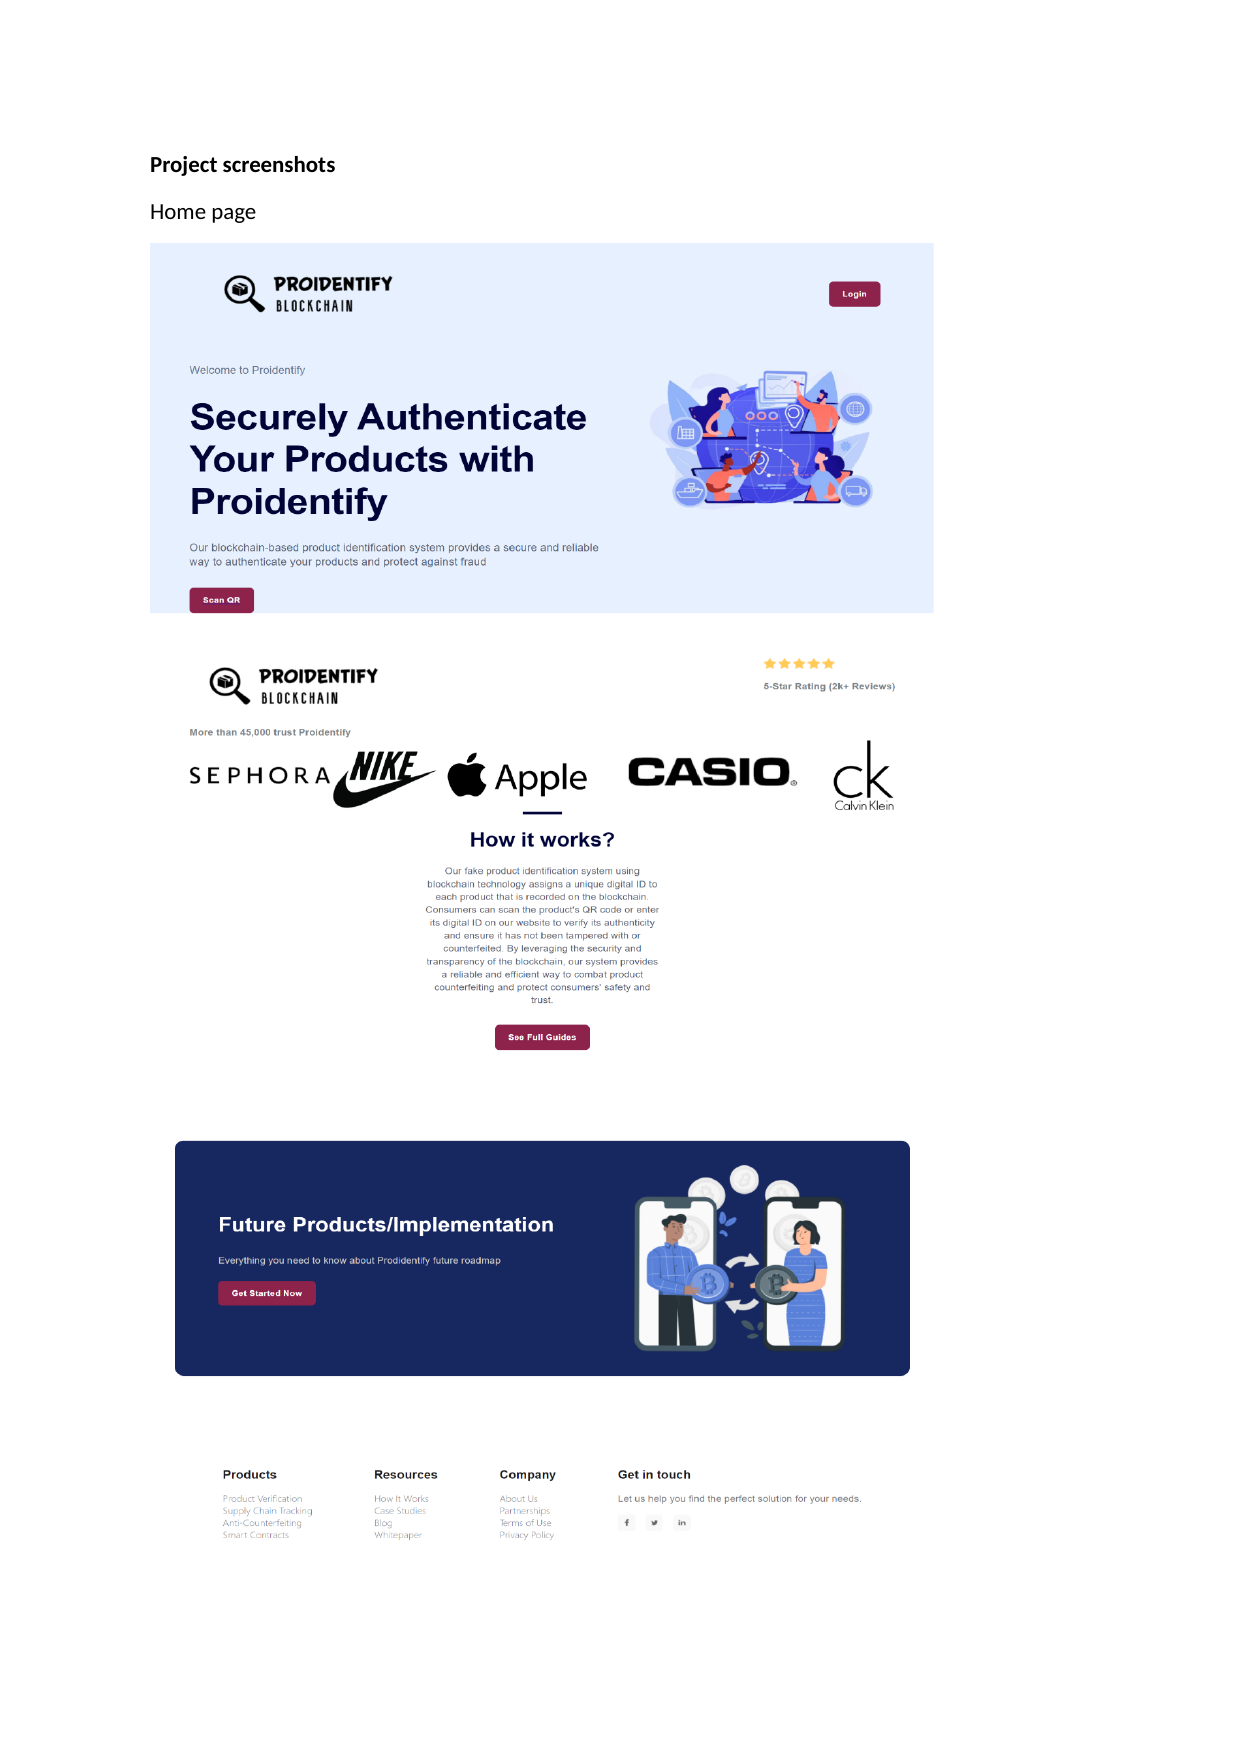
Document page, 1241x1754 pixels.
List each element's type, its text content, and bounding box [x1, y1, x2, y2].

text Project screenshots [150, 150, 1090, 178]
picture [150, 243, 934, 1585]
text Home page [150, 197, 1090, 225]
